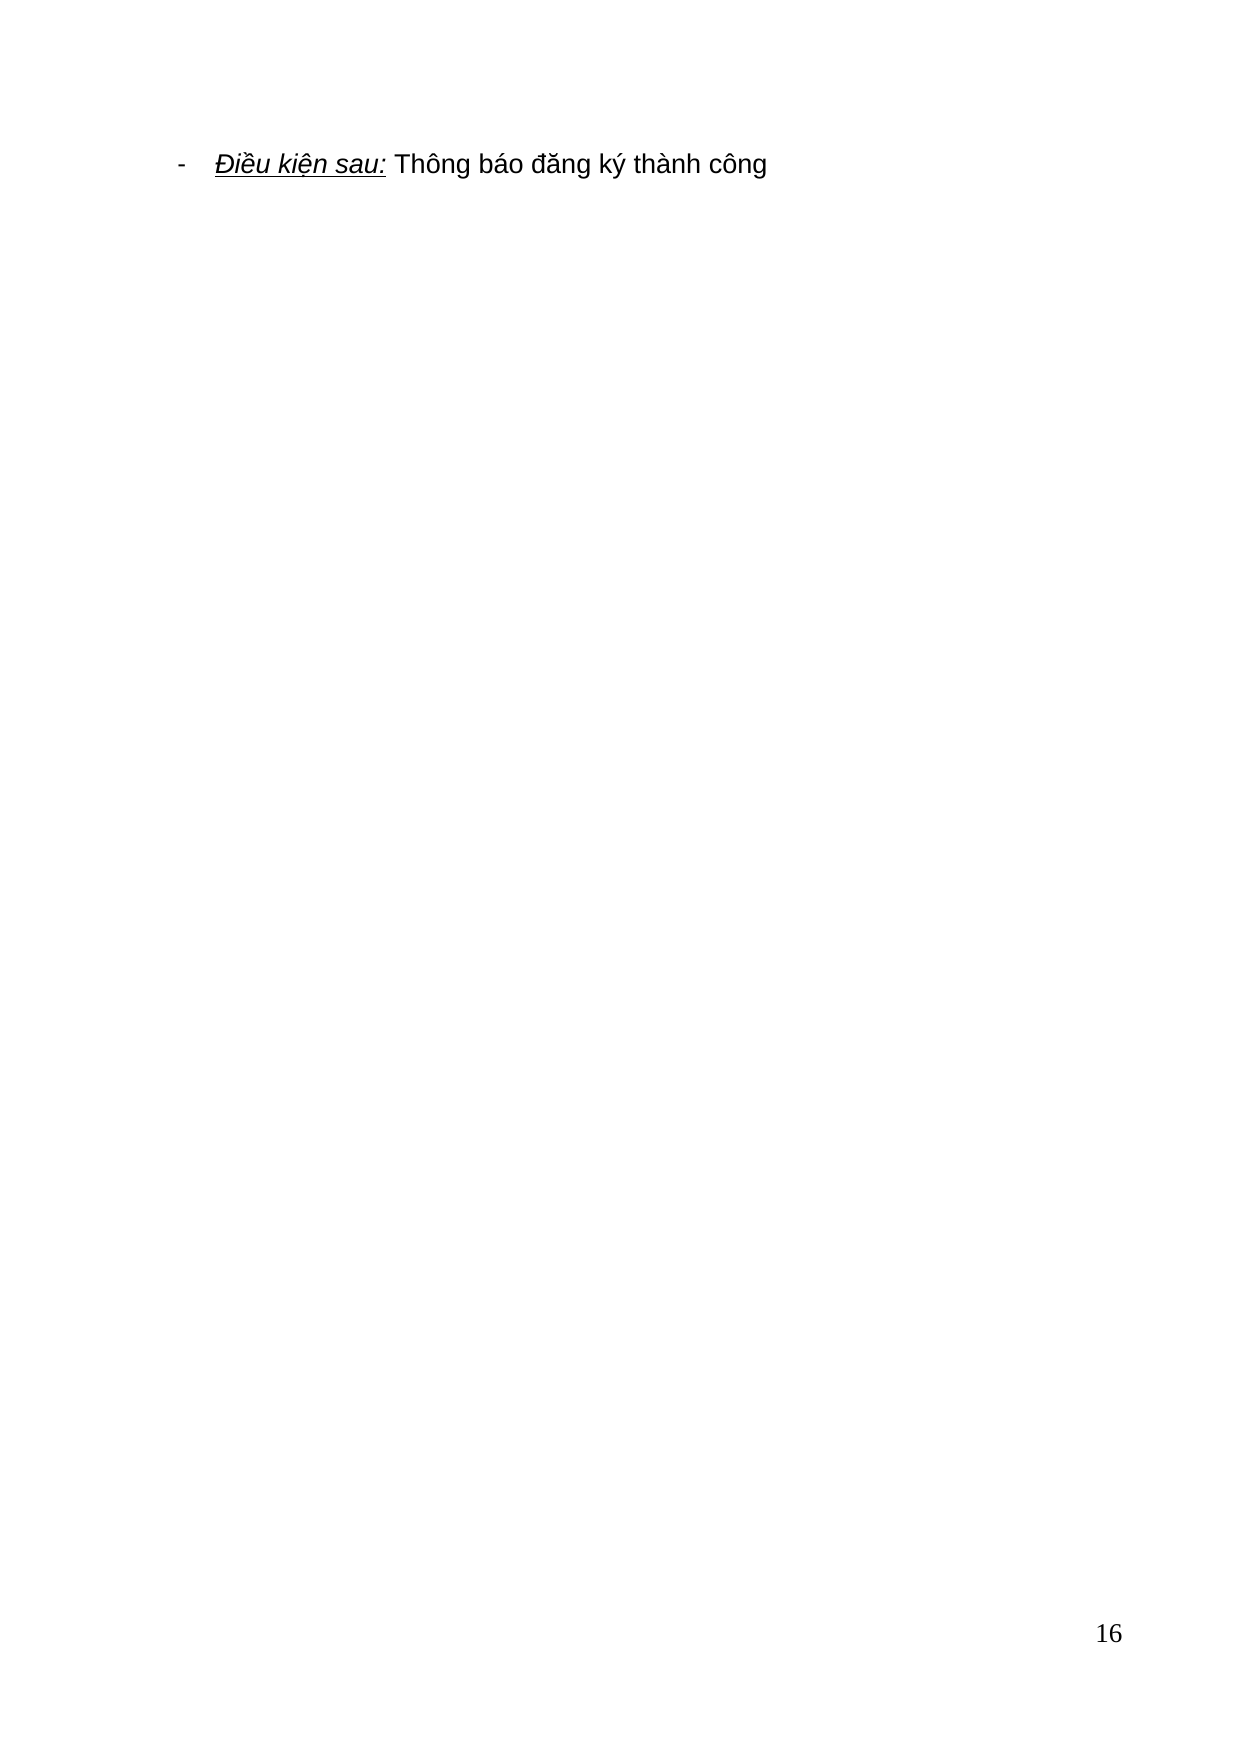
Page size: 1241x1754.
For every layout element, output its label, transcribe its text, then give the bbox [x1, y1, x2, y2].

list Điều kiện sau: Thông báo đăng ký thành công [177, 148, 1122, 181]
